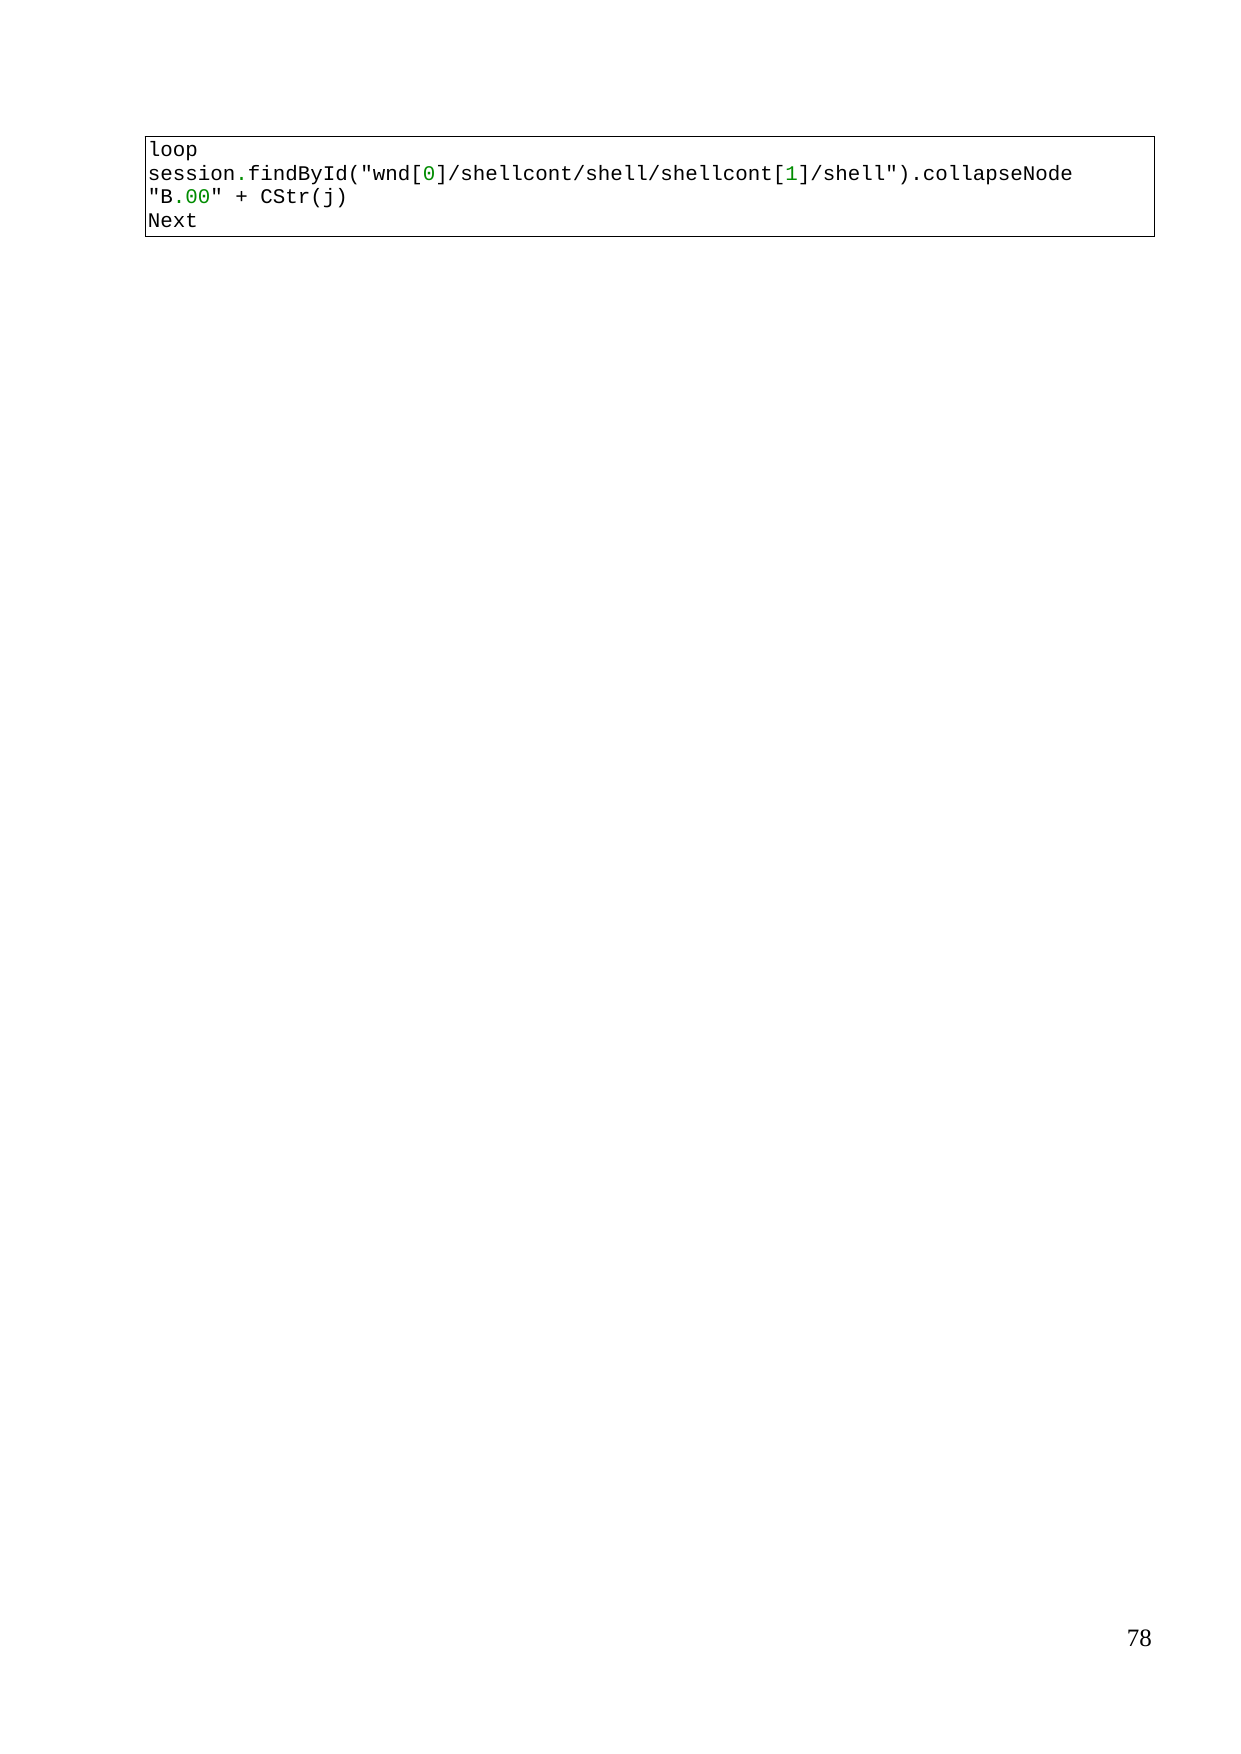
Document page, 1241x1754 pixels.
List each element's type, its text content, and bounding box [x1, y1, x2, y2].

text Next [146, 207, 1154, 236]
text session.findById("wnd[0]/shellcont/shell/shellcont[1]/shell").collapseNode "B.00" + CStr(j) [148, 163, 1152, 207]
text loop [146, 137, 1154, 163]
